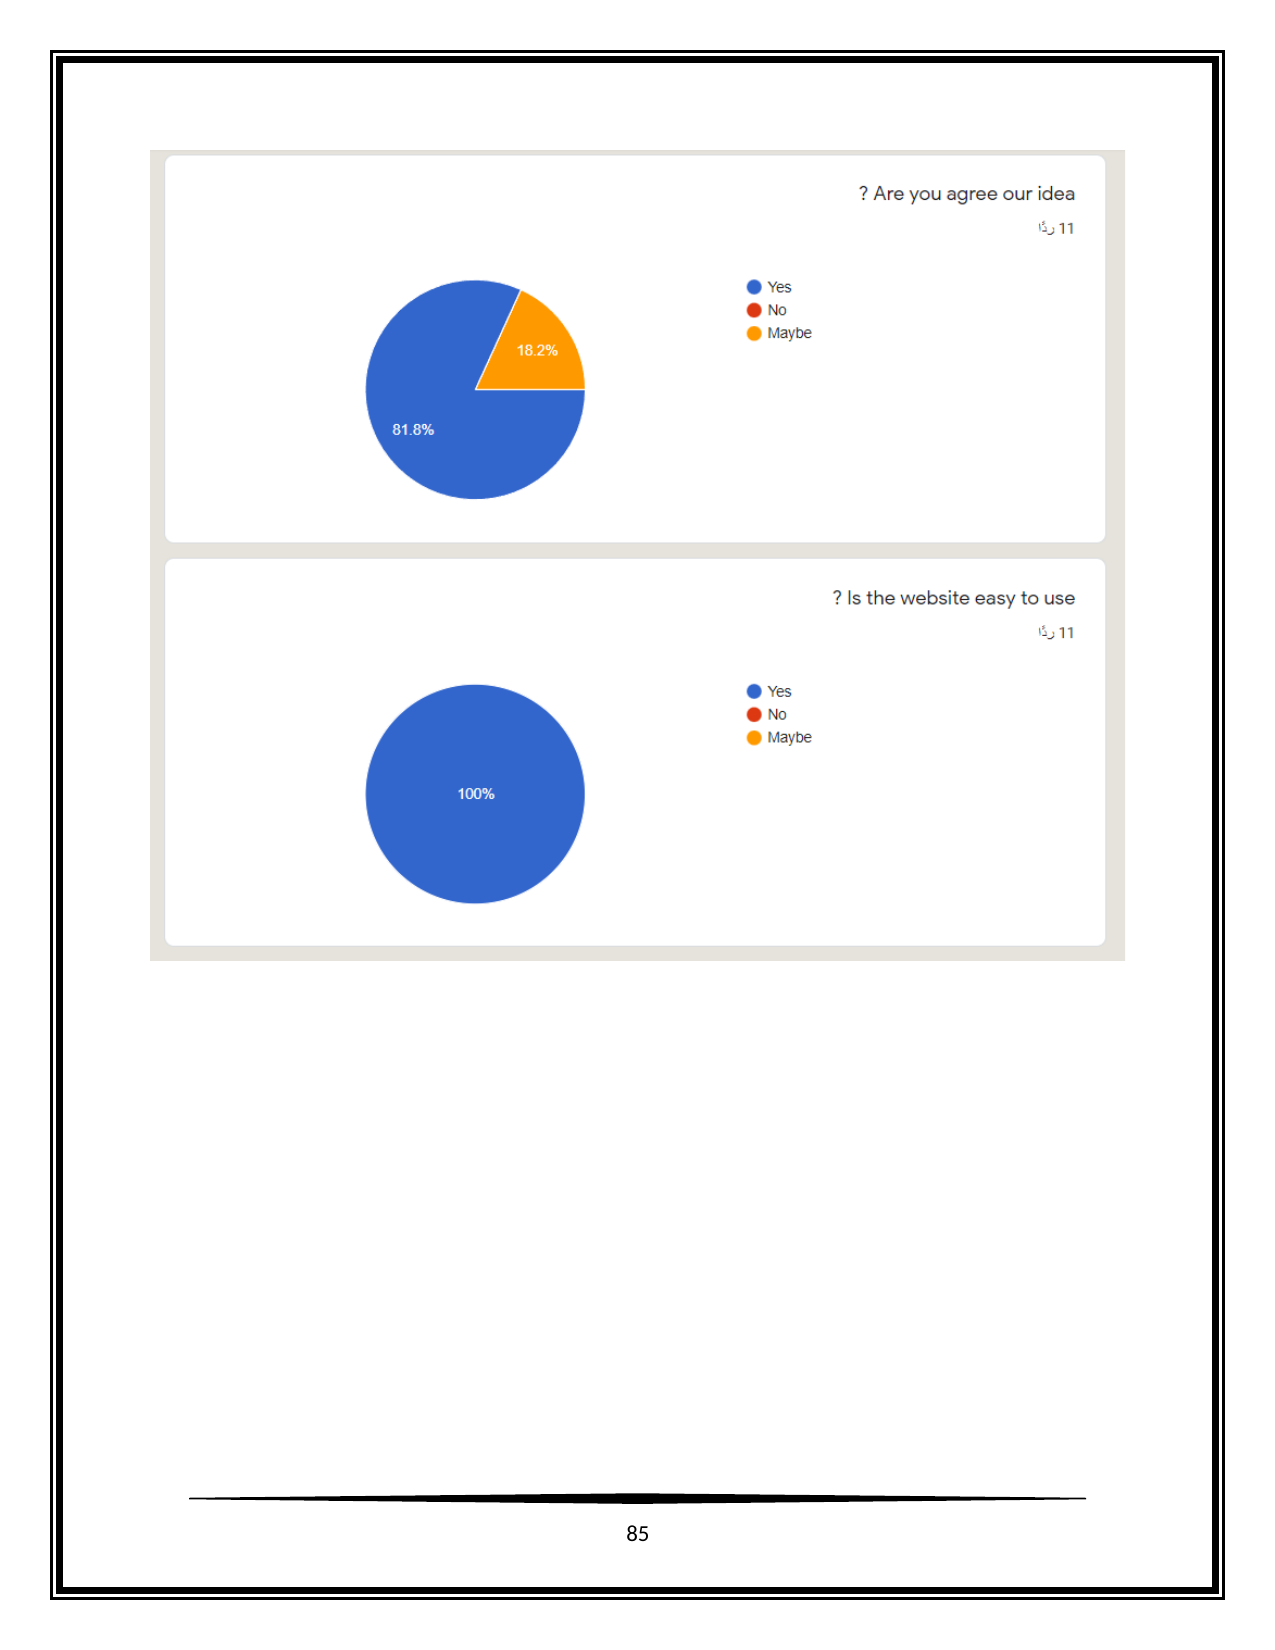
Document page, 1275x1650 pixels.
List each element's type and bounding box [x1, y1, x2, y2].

picture [150, 150, 1125, 961]
